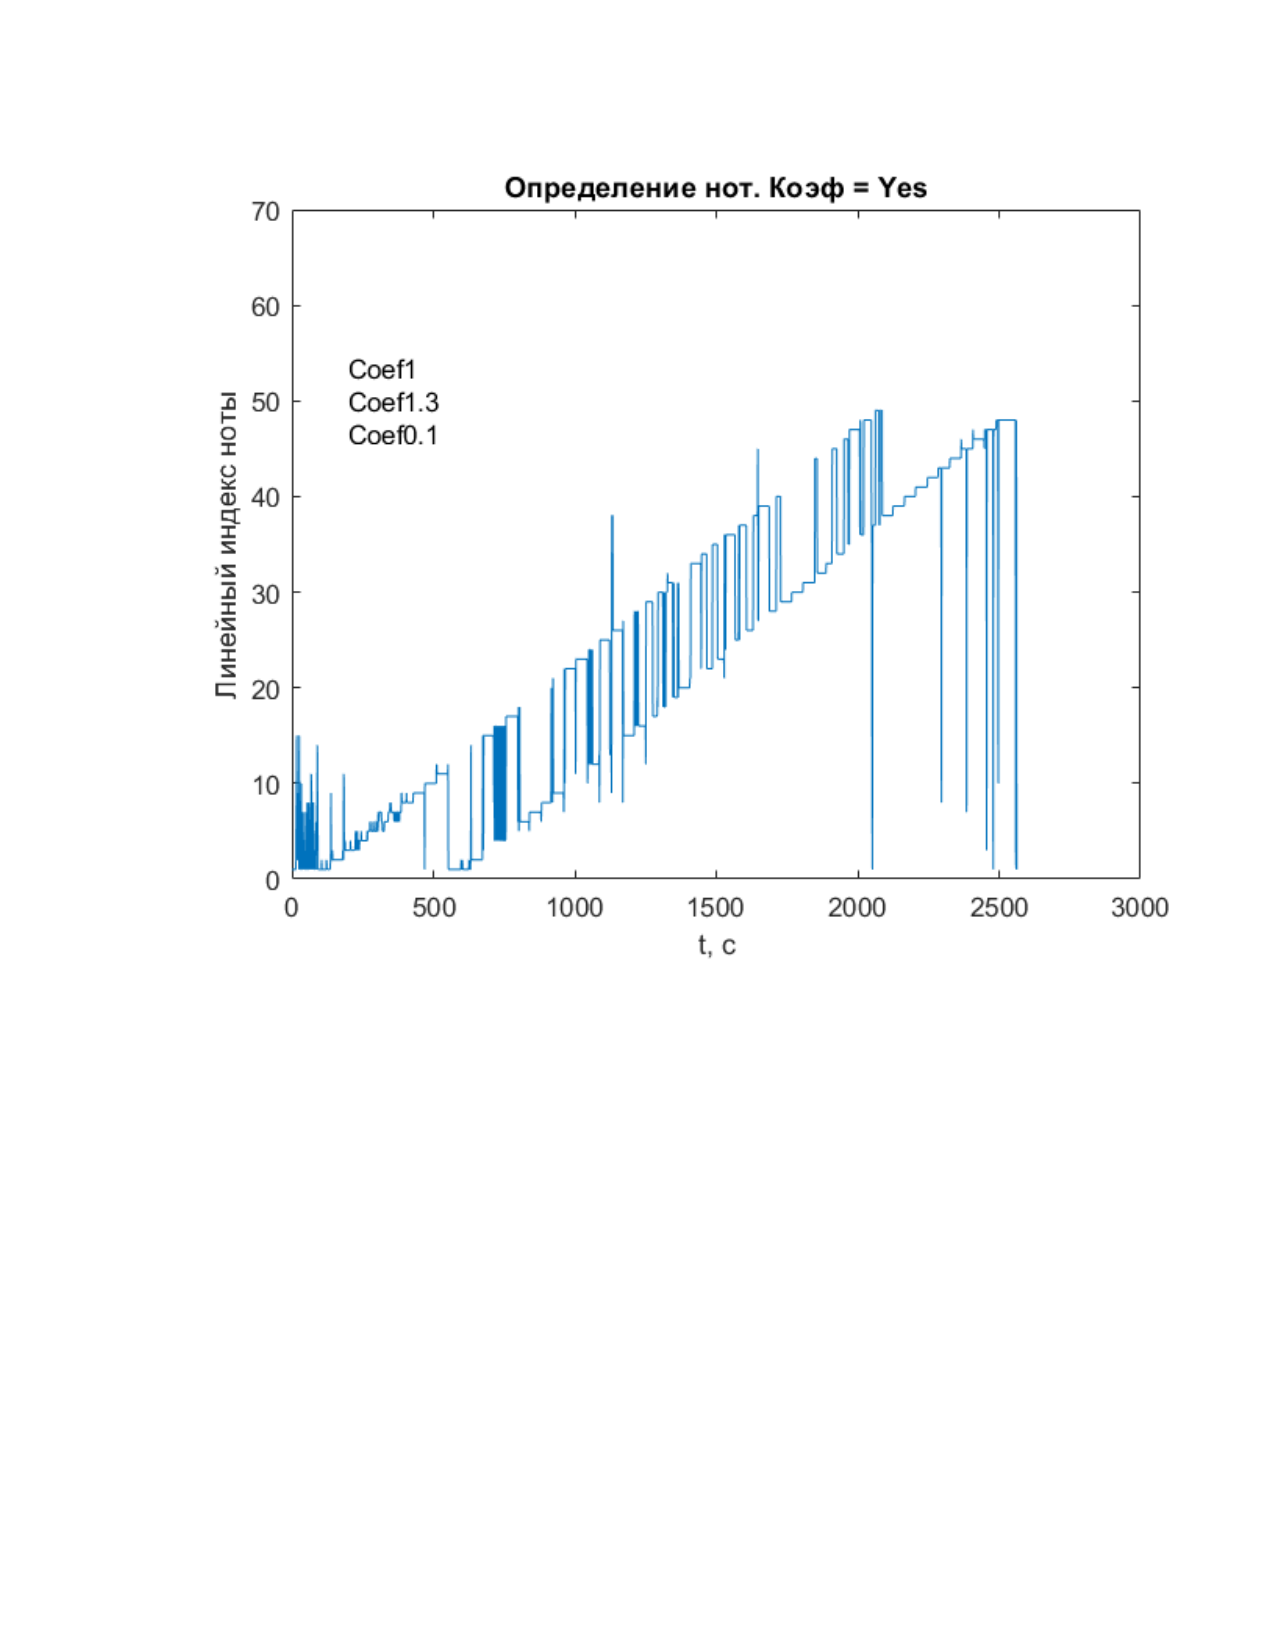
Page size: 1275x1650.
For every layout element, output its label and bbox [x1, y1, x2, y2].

picture [150, 150, 1244, 970]
